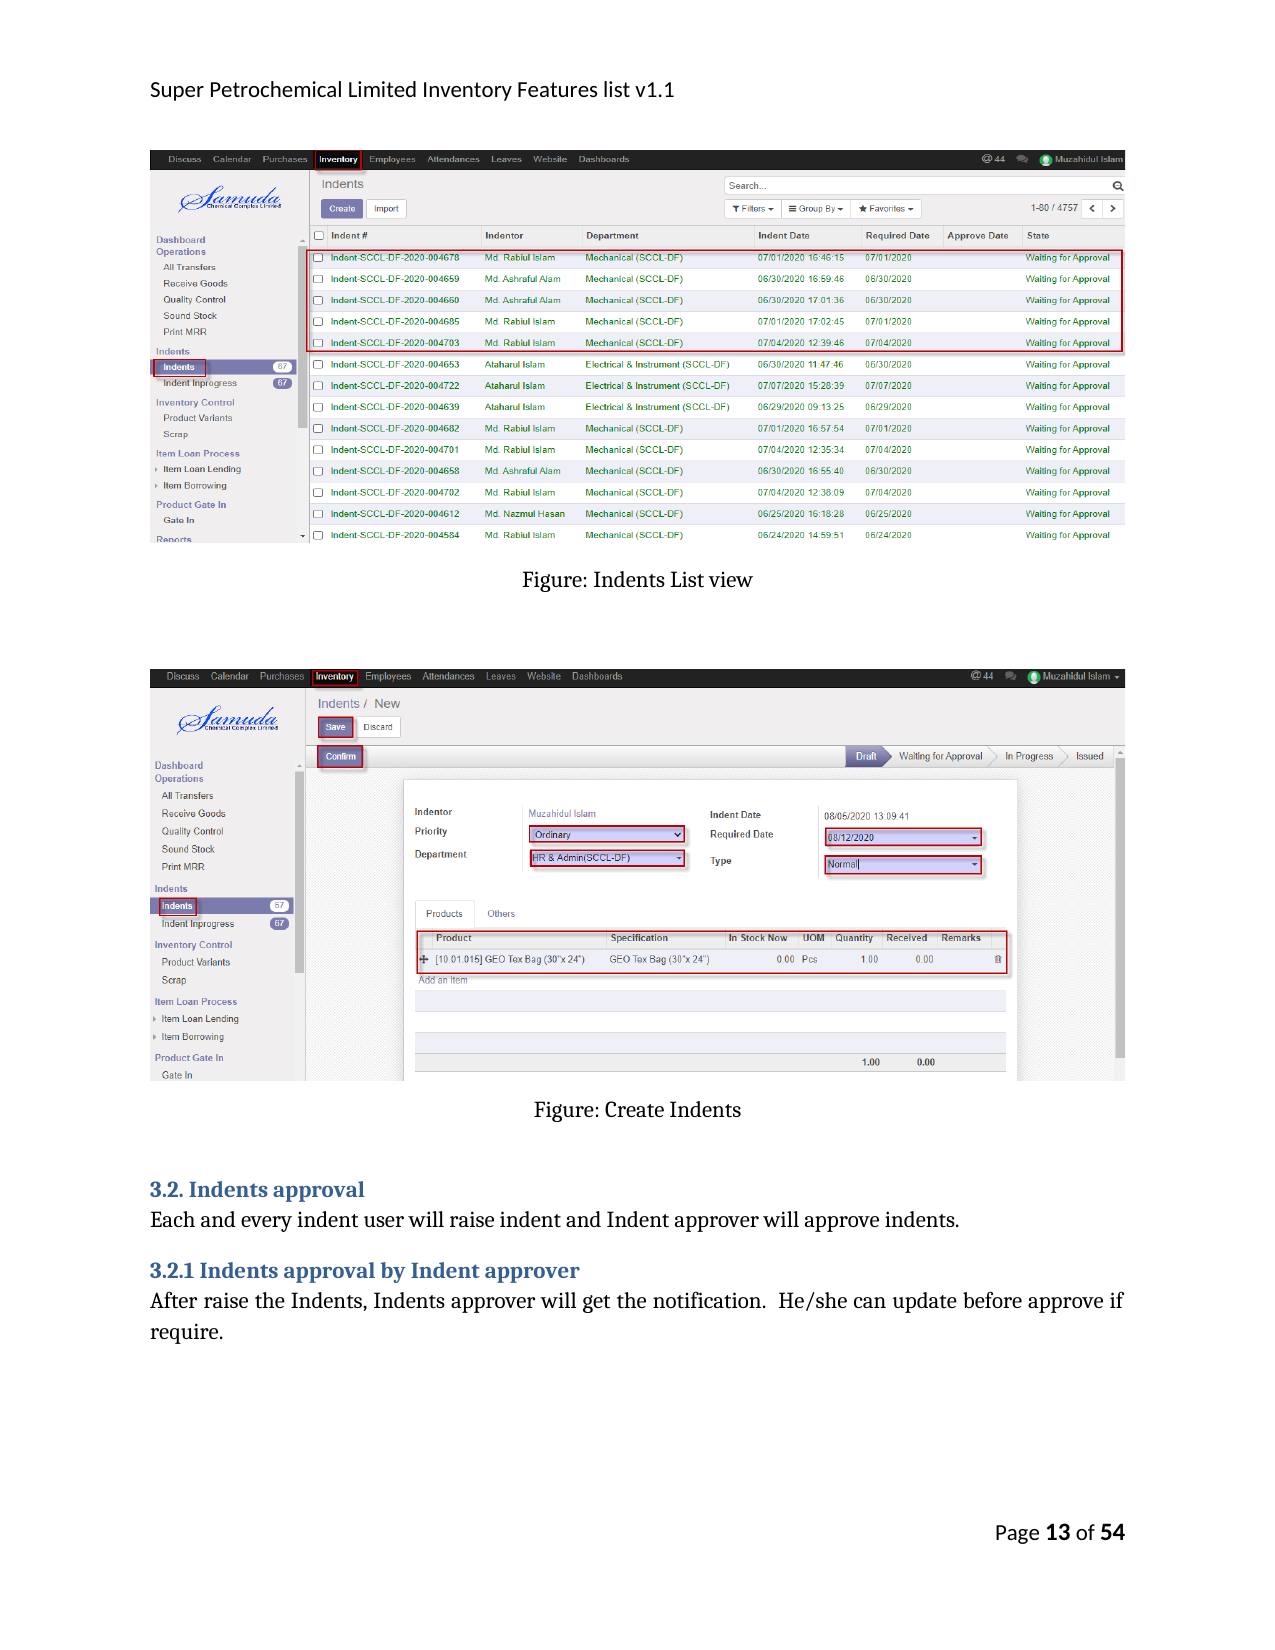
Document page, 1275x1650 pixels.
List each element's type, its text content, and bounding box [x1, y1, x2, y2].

text Figure: Indents List view [150, 567, 1125, 593]
text Each and every indent user will raise indent and Indent approver will approve indents. [150, 1207, 1125, 1233]
picture [150, 669, 1125, 1081]
subtitle 3.2.1 Indents approval by Indent approver [150, 1258, 1125, 1284]
text After raise the Indents, Indents approver will get the notification. He/she can update before approve if require. [150, 1288, 1125, 1345]
text Figure: Create Indents [150, 1097, 1125, 1123]
picture [150, 150, 1125, 543]
subtitle 3.2. Indents approval [150, 1177, 1125, 1203]
